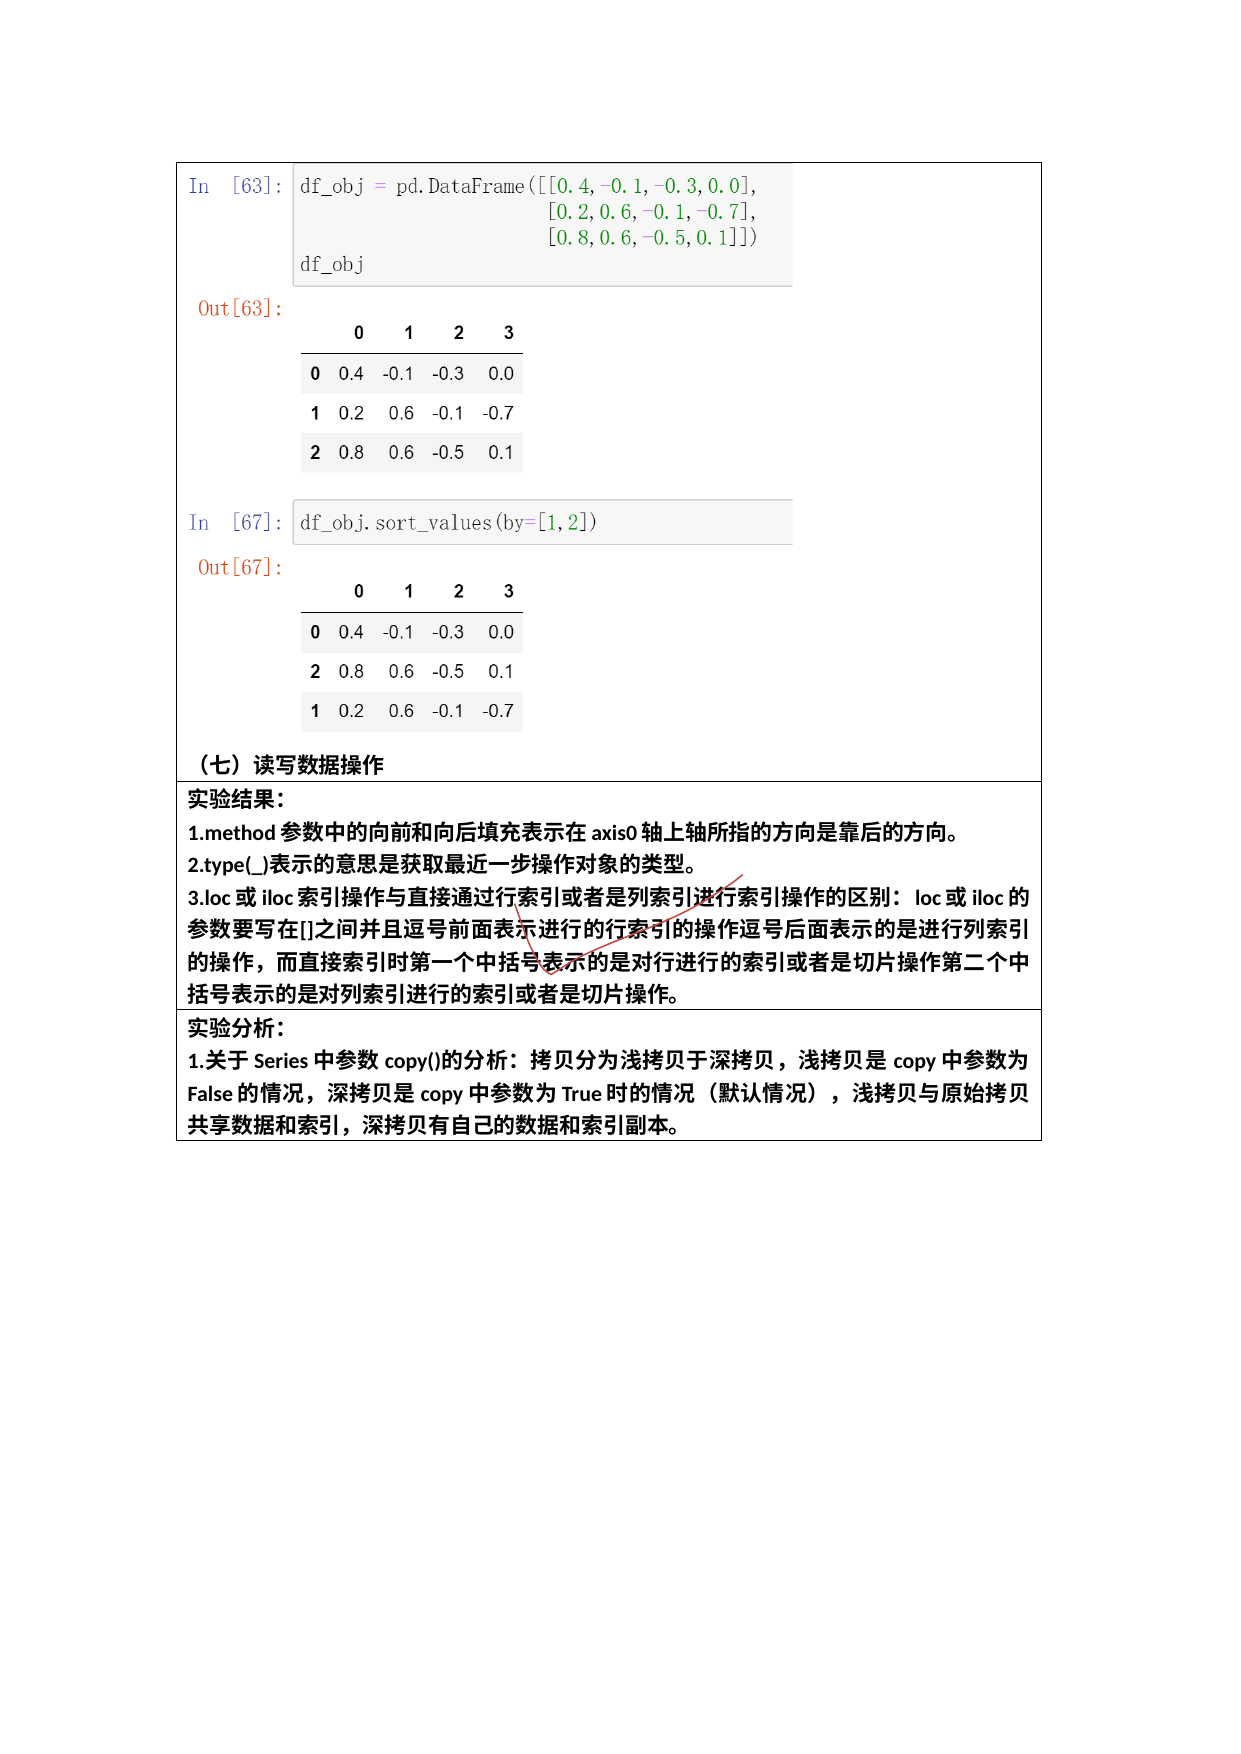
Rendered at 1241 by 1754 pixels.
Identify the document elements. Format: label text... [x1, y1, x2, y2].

picture [187, 163, 793, 736]
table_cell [177, 163, 1041, 781]
table_cell 实验分析： 1.关于Series中参数copy()的分析：拷贝分为浅拷贝于深拷贝，浅拷贝是copy中参数为False的情况，深拷贝是copy中参数为True时的情况（默认情况），浅拷贝与原始拷贝共享数据和索引，深拷贝有自己的数据和索引副本。 2.关于求series中每个值出现的次数的分析:可以用Series对象中的value_count()实现对每一个值的统计。 3.关于排序分层时的by已过时的分析：如果想要按某一个列的值进行排序时可以用另外的sort_values()进行传入参数by和ascending进行排序。 [177, 1010, 1041, 1140]
table_cell 实验结果： 1.method参数中的向前和向后填充表示在axis0轴上轴所指的方向是靠后的方向。 2.type(_)表示的意思是获取最近一步操作对象的类型。 3.loc或iloc索引操作与直接通过行索引或者是列索引进行索引操作的区别：loc或iloc的参数要写在[]之间并且逗号前面表示进行的行索引的操作逗号后面表示的是进行列索引的操作，而直接索引时第一个中括号表示的是对行进行的索引或者是切片操作第二个中括号表示的是对列索引进行的索引或者是切片操作。 [177, 782, 1041, 1009]
